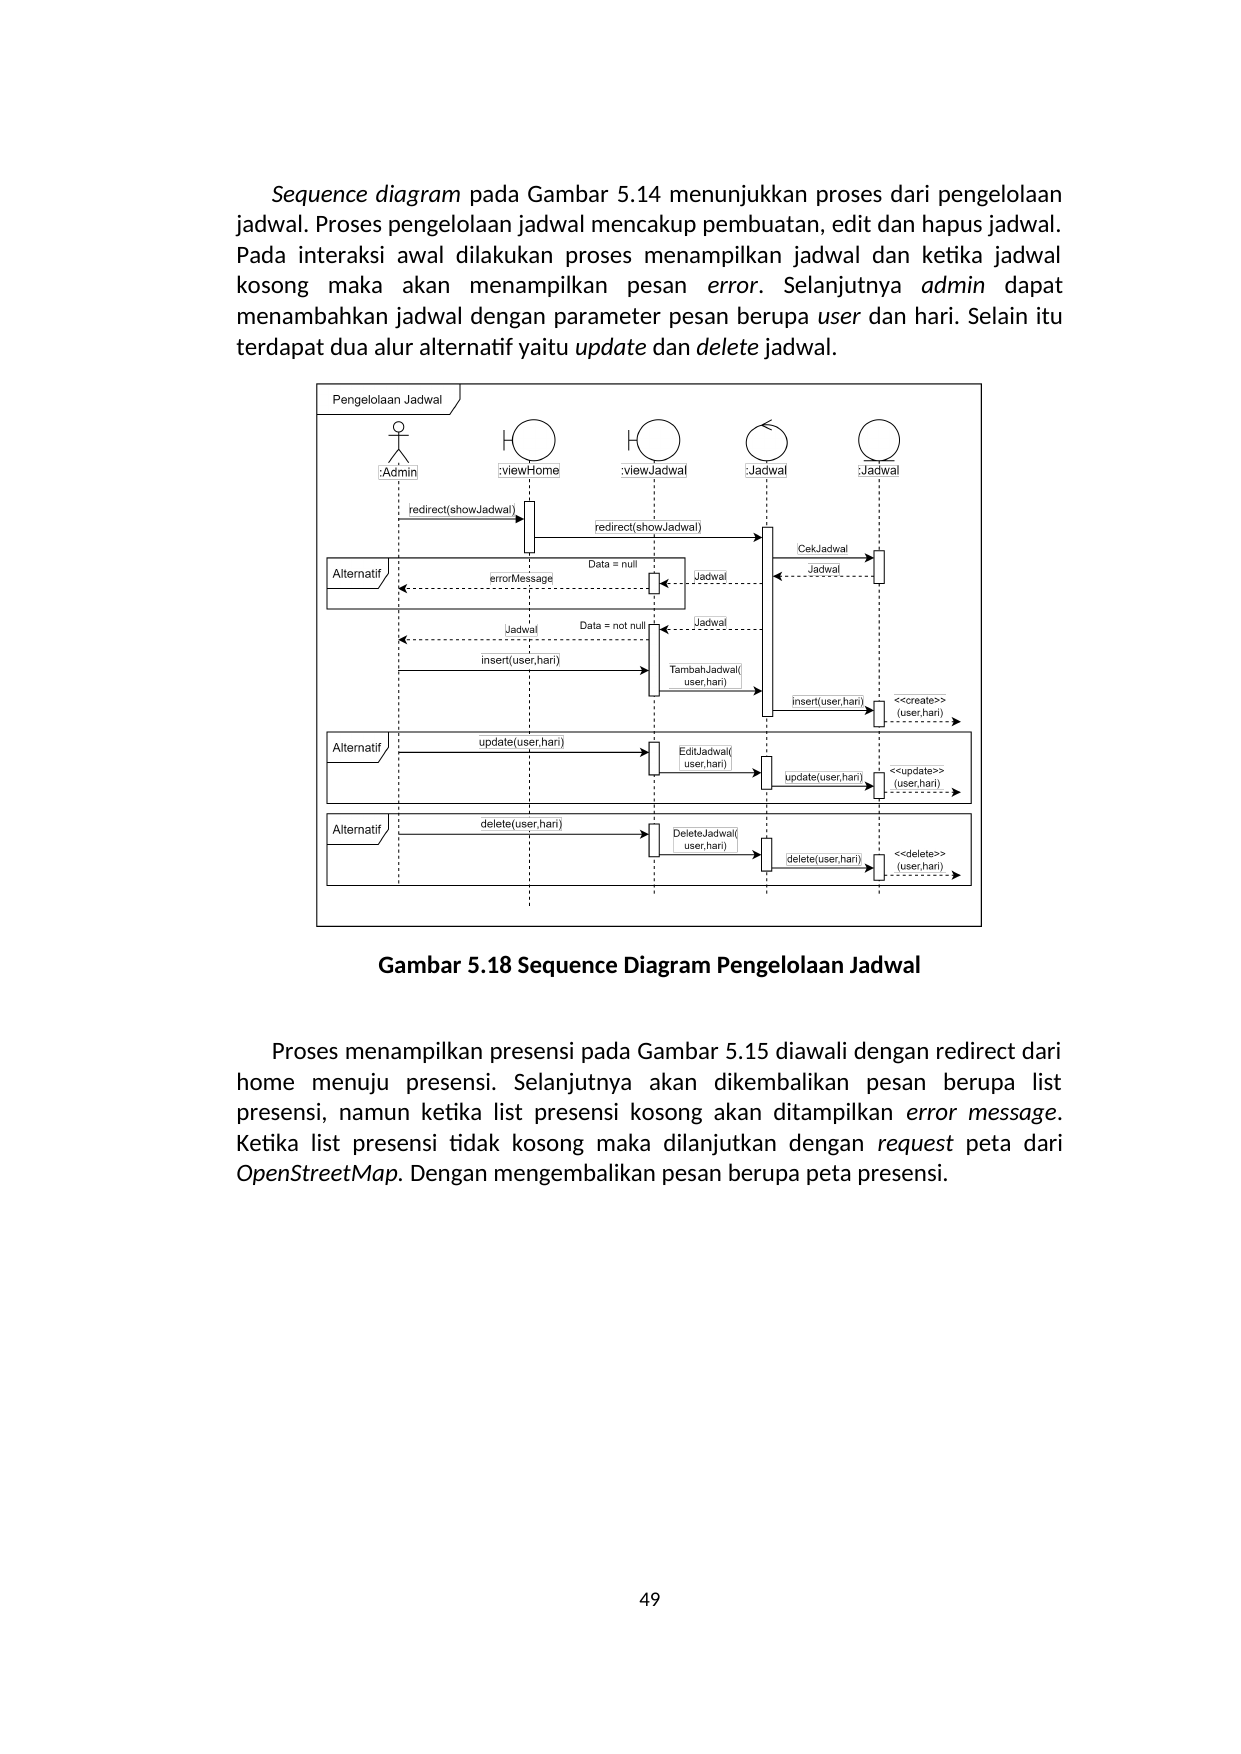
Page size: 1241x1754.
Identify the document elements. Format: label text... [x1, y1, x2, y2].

text Sequence diagram pada Gambar 5.14 menunjukkan proses dari pengelolaan jadwal. Proses pengelolaan jadwal mencakup pembuatan, edit dan hapus jadwal. Pada interaksi awal dilakukan proses menampilkan jadwal dan ketika jadwal kosong maka akan menampilkan pesan error. Selanjutnya admin dapat menambahkan jadwal dengan parameter pesan berupa user dan hari. Selain itu terdapat dua alur alternatif yaitu update dan delete jadwal. [236, 178, 1063, 361]
picture [306, 373, 993, 937]
text Proses menampilkan presensi pada Gambar 5.15 diawali dengan redirect dari home menuju presensi. Selanjutnya akan dikembalikan pesan berupa list presensi, namun ketika list presensi kosong akan ditampilkan error message. Ketika list presensi tidak kosong maka dilanjutkan dengan request peta dari OpenStreetMap. Dengan mengembalikan pesan berupa peta presensi. [236, 1035, 1063, 1188]
